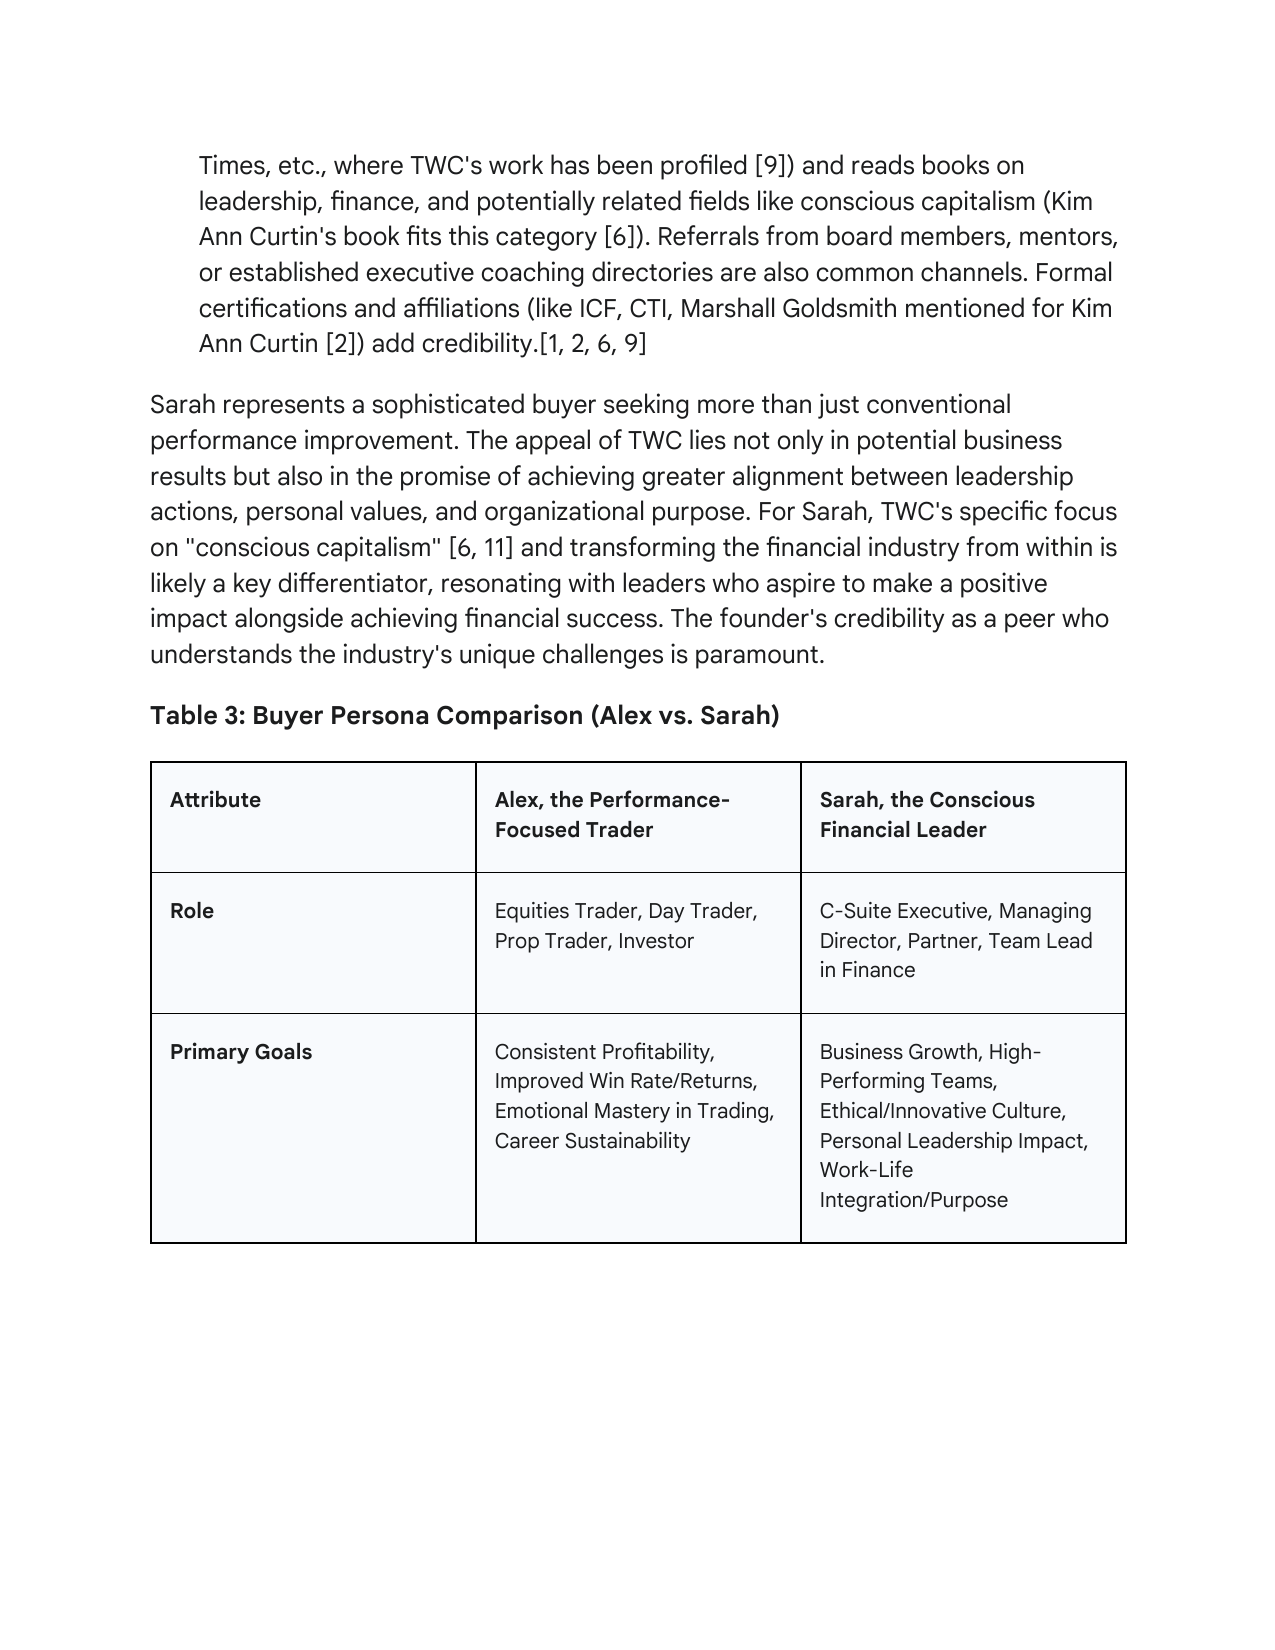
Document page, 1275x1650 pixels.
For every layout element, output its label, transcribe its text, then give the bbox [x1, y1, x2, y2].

table_header Sarah, the Conscious Financial Leader [802, 763, 1125, 872]
table_cell Role [152, 873, 475, 1012]
text Table 3: Buyer Persona Comparison (Alex vs. Sarah) [150, 700, 1125, 732]
table_cell Consistent Profitability, Improved Win Rate/Returns, Emotional Mastery in Trading, Career Sustainability [477, 1014, 800, 1242]
table_cell Equities Trader, Day Trader, Prop Trader, Investor [477, 873, 800, 1012]
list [161, 150, 1125, 360]
table_cell Business Growth, High-Performing Teams, Ethical/Innovative Culture, Personal Leadership Impact, Work-Life Integration/Purpose [802, 1014, 1125, 1242]
table_cell Primary Goals [152, 1014, 475, 1242]
table_header Attribute [152, 763, 475, 872]
text Sarah represents a sophisticated buyer seeking more than just conventional performance improvement. The appeal of TWC lies not only in potential business results but also in the promise of achieving greater alignment between leadership actions, personal values, and organizational purpose. For Sarah, TWC's specific focus on "conscious capitalism" [6, 11] and transforming the financial industry from within is likely a key differentiator, resonating with leaders who aspire to make a positive impact alongside achieving financial success. The founder's credibility as a peer who understands the industry's unique challenges is paramount. [150, 389, 1125, 671]
table_cell C-Suite Executive, Managing Director, Partner, Team Lead in Finance [802, 873, 1125, 1012]
table_header Alex, the Performance-Focused Trader [477, 763, 800, 872]
